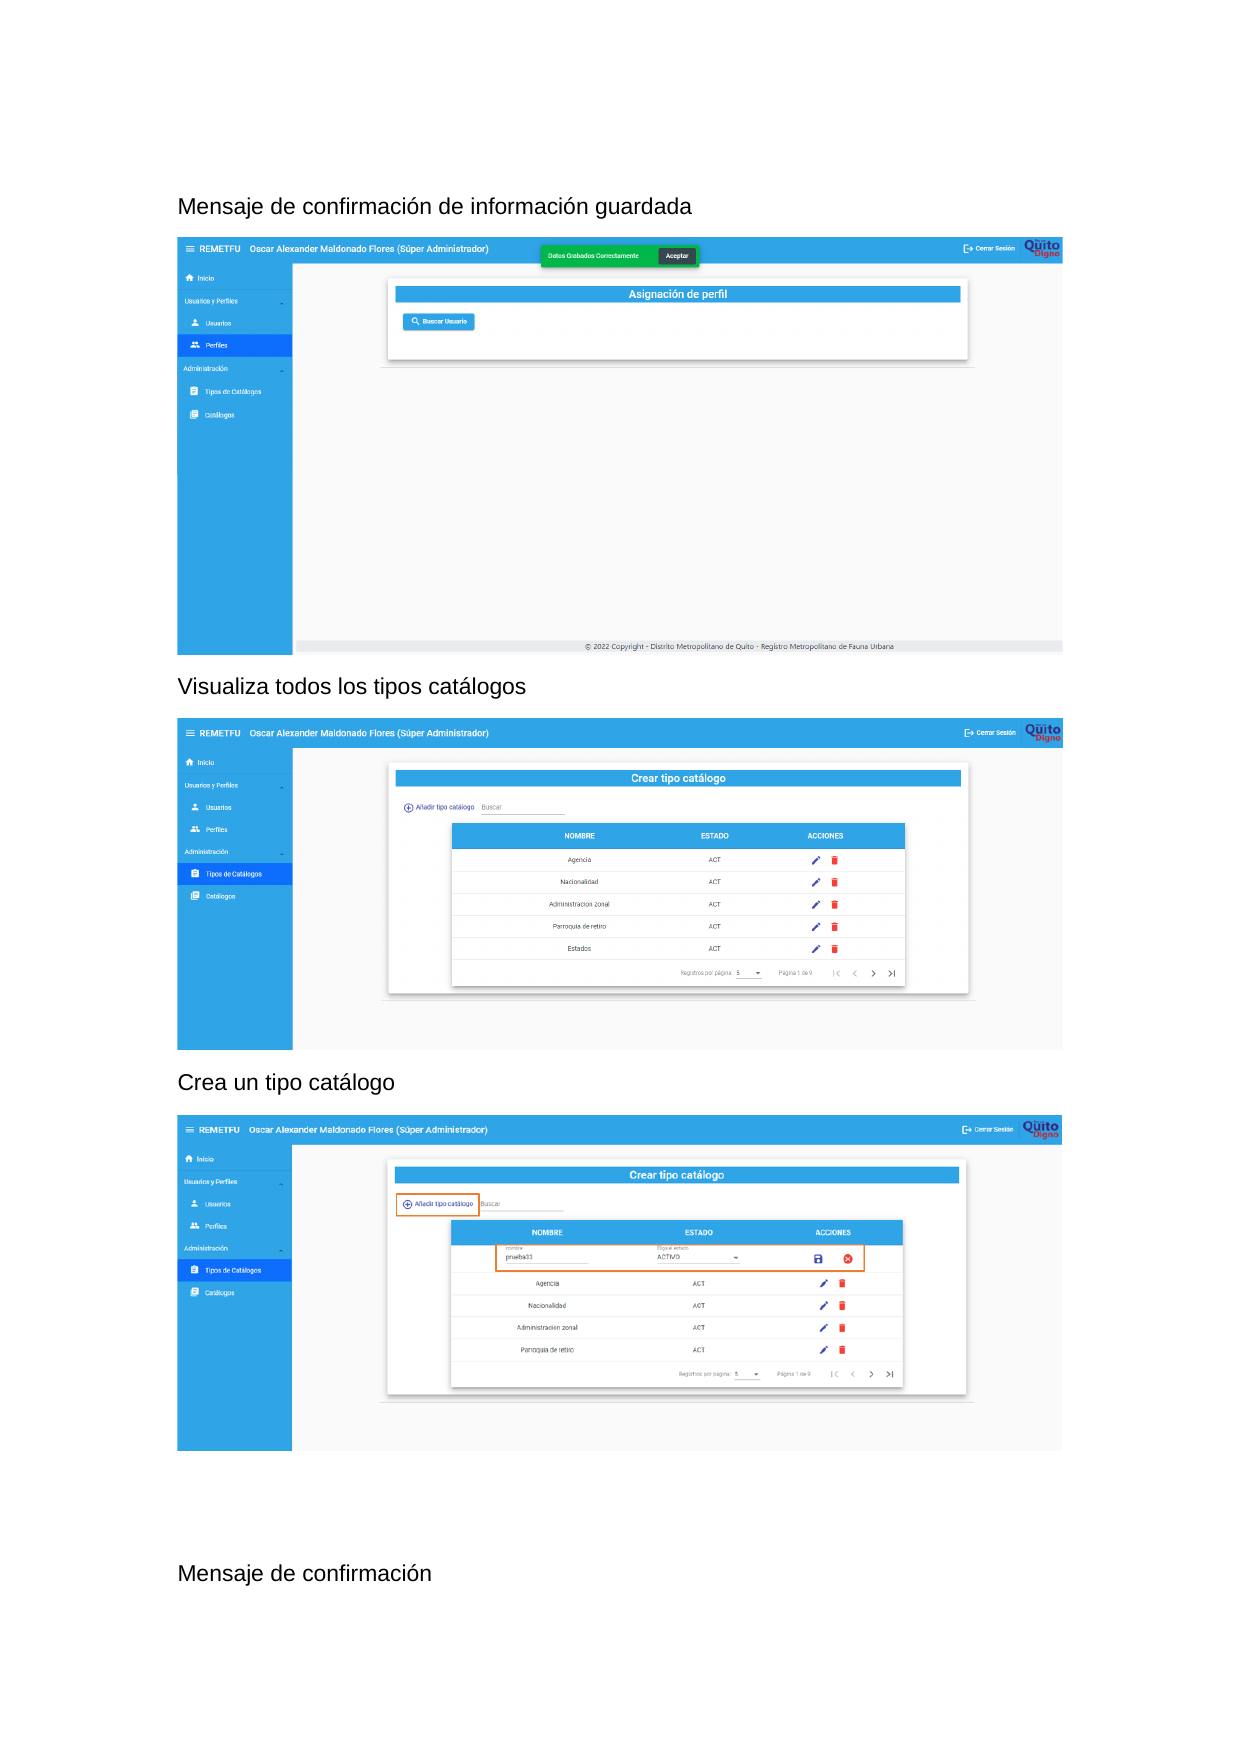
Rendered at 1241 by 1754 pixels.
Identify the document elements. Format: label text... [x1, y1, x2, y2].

picture [177, 1113, 1063, 1451]
text Mensaje de confirmación de información guardada [177, 193, 1063, 219]
text Mensaje de confirmación [177, 1560, 1063, 1586]
text Visualiza todos los tipos catálogos [177, 673, 1063, 699]
text Crea un tipo catálogo [177, 1068, 1063, 1095]
picture [177, 237, 1063, 655]
picture [177, 718, 1063, 1050]
